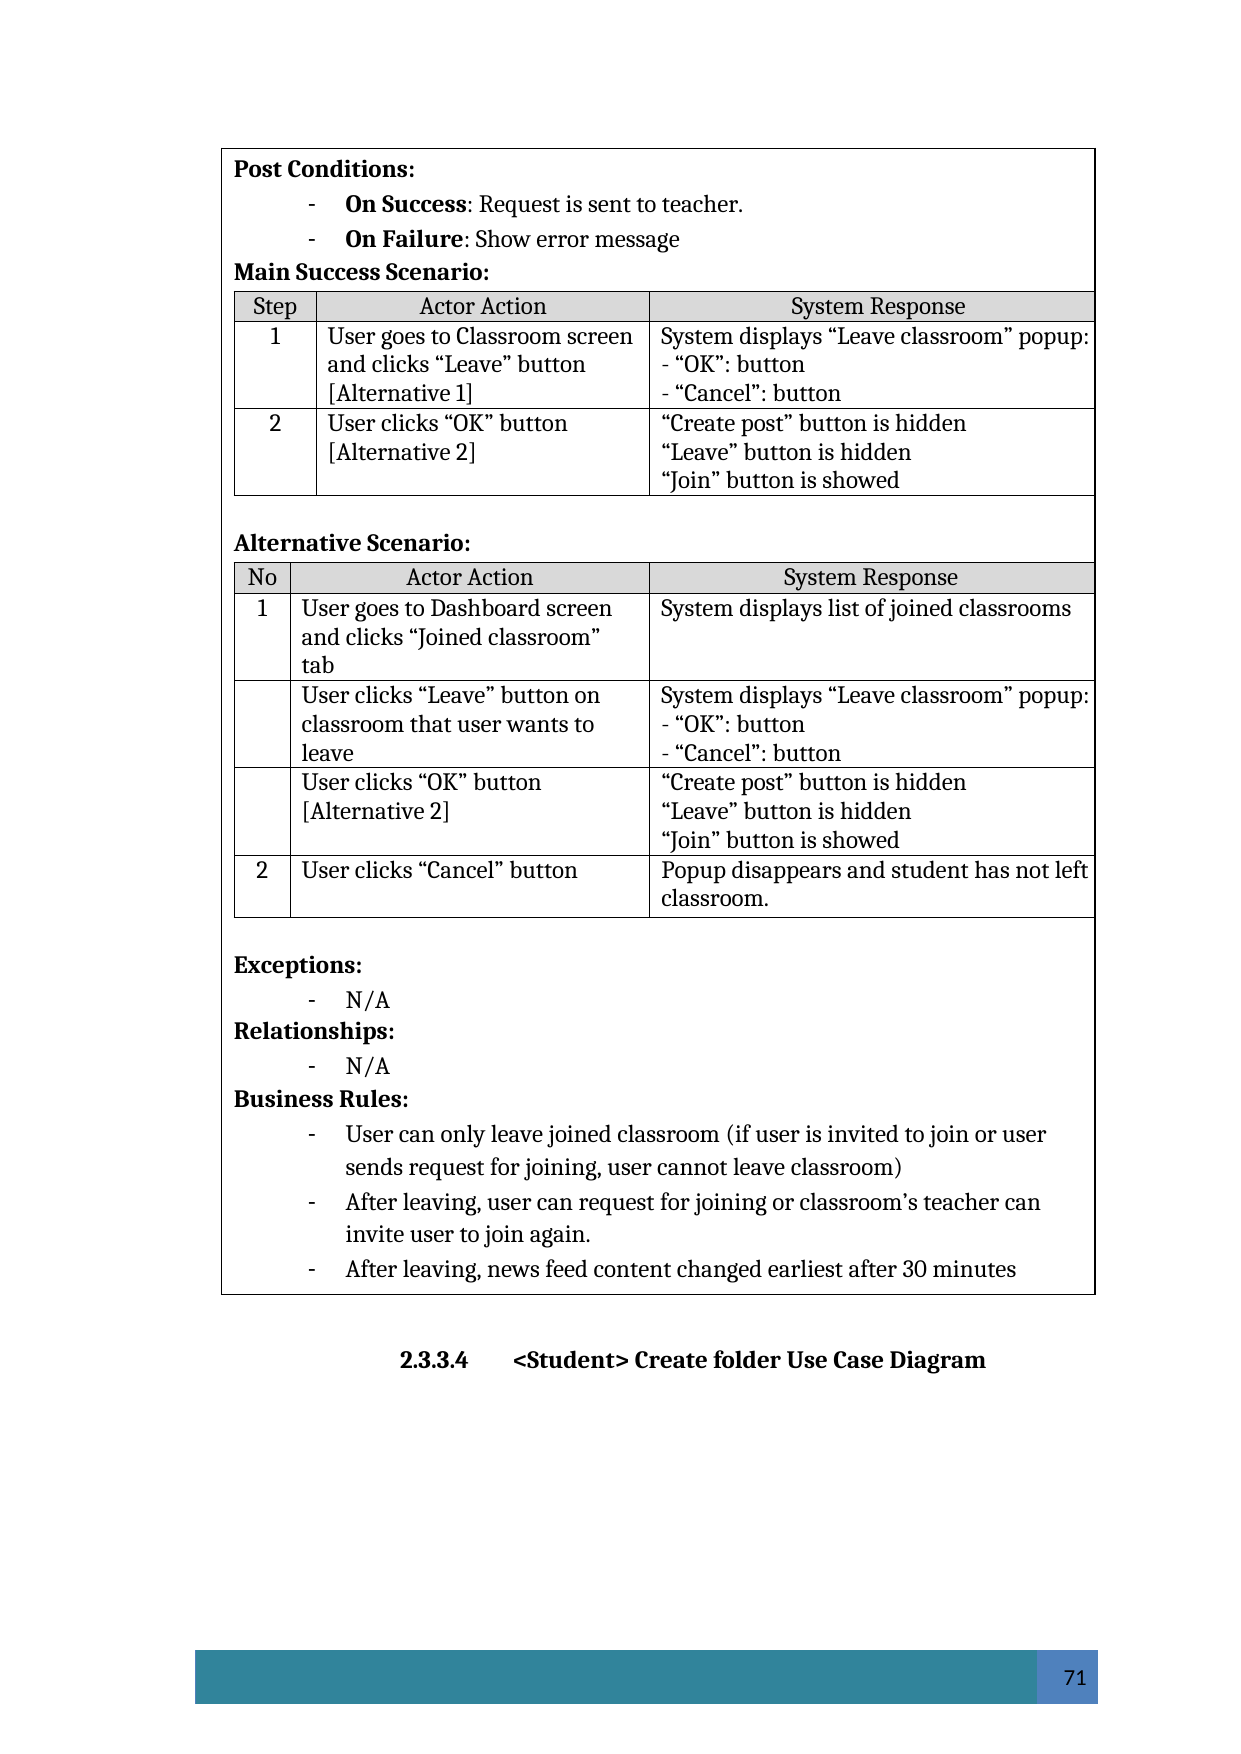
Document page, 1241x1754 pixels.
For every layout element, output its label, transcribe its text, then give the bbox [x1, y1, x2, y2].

subtitle <Student> Create folder Use Case Diagram [400, 1346, 1122, 1375]
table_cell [222, 149, 1094, 1294]
